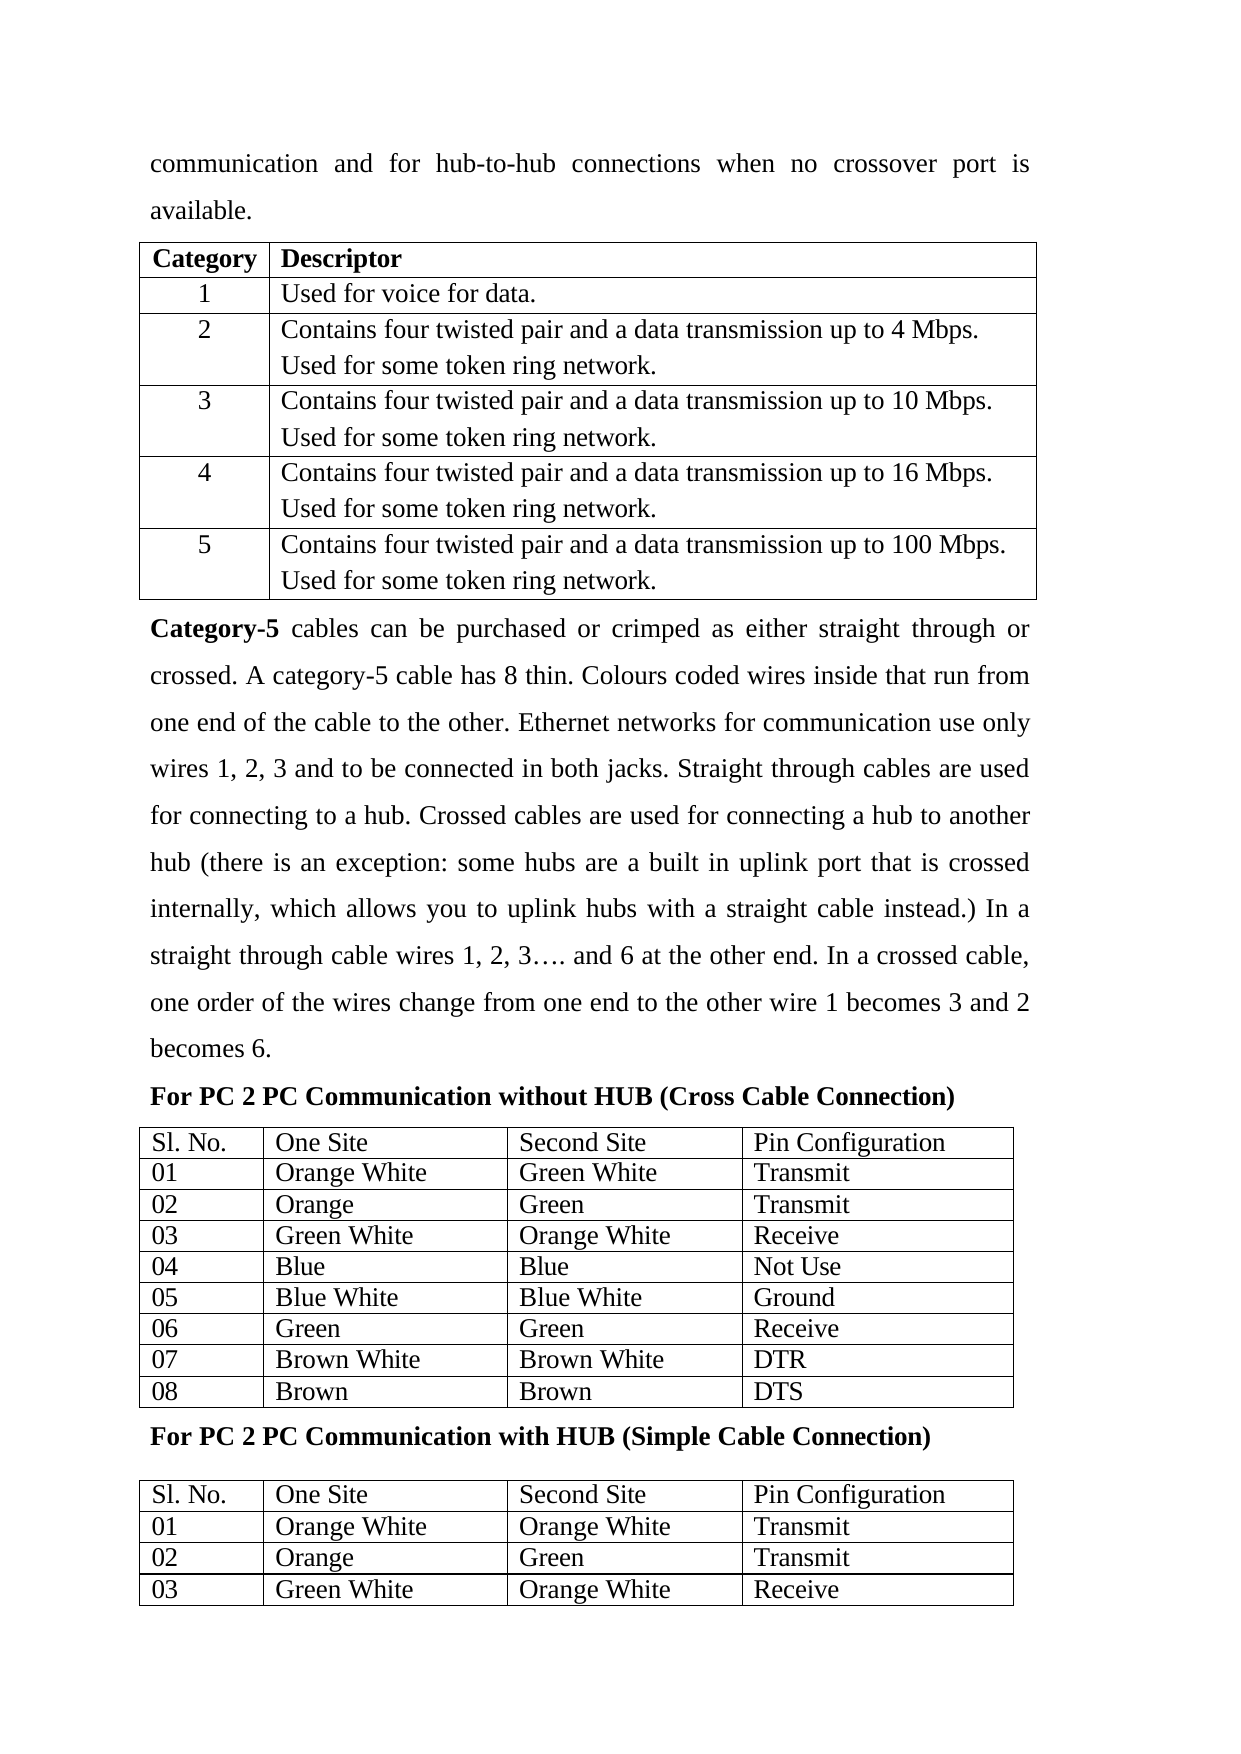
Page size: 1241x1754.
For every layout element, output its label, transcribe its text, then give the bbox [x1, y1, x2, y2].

table_cell Brown [508, 1377, 742, 1407]
table_cell Receive [743, 1314, 1013, 1344]
table_cell Green [508, 1190, 742, 1220]
table_cell Green [508, 1543, 742, 1573]
table_header Second Site [508, 1128, 742, 1158]
table_cell Brown White [264, 1345, 507, 1376]
table_cell 02 [140, 1190, 263, 1220]
table_header Descriptor [270, 243, 1036, 277]
table_cell DTR [743, 1345, 1013, 1376]
table_cell Blue White [264, 1283, 507, 1313]
table_header Pin Configuration [743, 1481, 1013, 1511]
table_cell Blue [508, 1252, 742, 1282]
table_cell Brown White [508, 1345, 742, 1376]
table_cell 3 [140, 386, 269, 456]
table_header One Site [264, 1481, 507, 1511]
table_cell Orange [264, 1543, 507, 1573]
table_cell Green White [508, 1159, 742, 1189]
table_cell 5 [140, 529, 269, 599]
table_cell 2 [140, 314, 269, 384]
table_cell Ground [743, 1283, 1013, 1313]
table_header 03 [140, 1575, 263, 1605]
table_cell 01 [140, 1159, 263, 1189]
table_cell Transmit [743, 1190, 1013, 1220]
table_header Category [140, 243, 269, 277]
table_cell 07 [140, 1345, 263, 1376]
table_cell Orange White [264, 1512, 507, 1542]
table_cell Contains four twisted pair and a data transmission up to 100 Mbps. Used for some token ring network. [270, 529, 1036, 599]
table_cell Brown [264, 1377, 507, 1407]
table_cell Receive [743, 1221, 1013, 1251]
table_cell 1 [140, 278, 269, 313]
table_header Receive [743, 1575, 1013, 1605]
text communication and for hub-to-hub connections when no crossover port is available. [150, 147, 1031, 225]
table_cell 06 [140, 1314, 263, 1344]
text For PC 2 PC Communication with HUB (Simple Cable Connection) [150, 1421, 1166, 1452]
table_cell Not Use [743, 1252, 1013, 1282]
table_cell 08 [140, 1377, 263, 1407]
table_cell Contains four twisted pair and a data transmission up to 4 Mbps. Used for some token ring network. [270, 314, 1036, 384]
table_cell Green [264, 1314, 507, 1344]
table_cell 04 [140, 1252, 263, 1282]
table_header Sl. No. [140, 1128, 263, 1158]
table_header Green White [264, 1575, 507, 1605]
table_cell 01 [140, 1512, 263, 1542]
table_header One Site [264, 1128, 507, 1158]
table_cell Contains four twisted pair and a data transmission up to 10 Mbps. Used for some token ring network. [270, 386, 1036, 456]
table_cell Orange White [508, 1512, 742, 1542]
table_cell Green White [264, 1221, 507, 1251]
table_cell DTS [743, 1377, 1013, 1407]
table_cell Green [508, 1314, 742, 1344]
table_cell Blue [264, 1252, 507, 1282]
table_cell Blue White [508, 1283, 742, 1313]
text For PC 2 PC Communication without HUB (Cross Cable Connection) [150, 1080, 1166, 1111]
table_cell Orange White [508, 1221, 742, 1251]
table_cell Orange [264, 1190, 507, 1220]
table_header Sl. No. [140, 1481, 263, 1511]
table_header Pin Configuration [743, 1128, 1013, 1158]
table_cell Transmit [743, 1512, 1013, 1542]
text Category-5 cables can be purchased or crimped as either straight through or crossed. A category-5 cable has 8 thin. Colours coded wires inside that run from one end of the cable to the other. Ethernet networks for communication use only wires 1, 2, 3 and to be connected in both jacks. Straight through cables are used for connecting to a hub. Crossed cables are used for connecting a hub to another hub (there is an exception: some hubs are a built in uplink port that is crossed internally, which allows you to uplink hubs with a straight cable instead.) In a straight through cable wires 1, 2, 3…. and 6 at the other end. In a crossed cable, one order of the wires change from one end to the other wire 1 becomes 3 and 2 becomes 6. [150, 612, 1031, 1063]
table_cell 02 [140, 1543, 263, 1573]
table_cell Transmit [743, 1159, 1013, 1189]
table_header Orange White [508, 1575, 742, 1605]
table_cell 4 [140, 457, 269, 528]
table_cell Orange White [264, 1159, 507, 1189]
table_cell Used for voice for data. [270, 278, 1036, 313]
table_cell Contains four twisted pair and a data transmission up to 16 Mbps. Used for some token ring network. [270, 457, 1036, 528]
table_header Second Site [508, 1481, 742, 1511]
table_cell 03 [140, 1221, 263, 1251]
table_cell Transmit [743, 1543, 1013, 1573]
table_cell 05 [140, 1283, 263, 1313]
